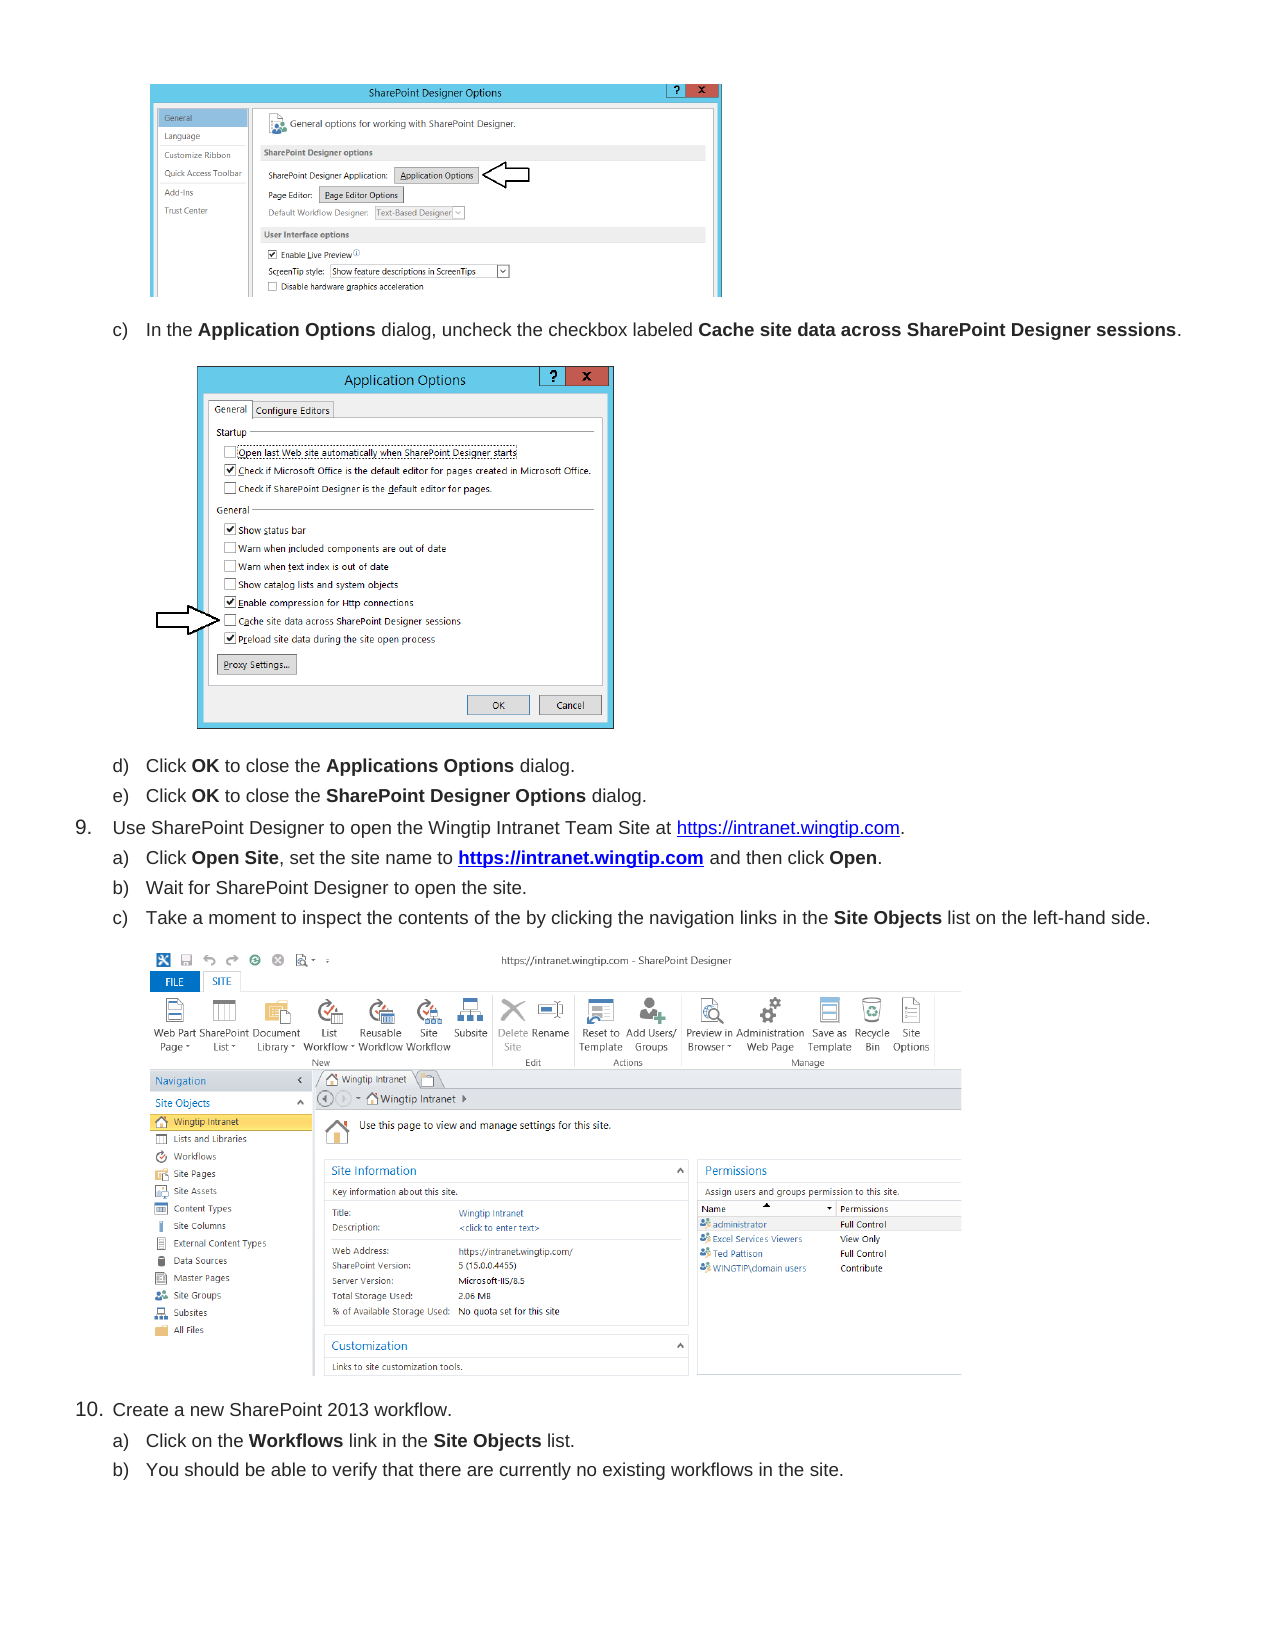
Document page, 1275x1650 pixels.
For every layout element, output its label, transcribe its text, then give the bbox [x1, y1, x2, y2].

picture [150, 84, 722, 297]
text Wait for SharePoint Designer to open the site. [112, 877, 1200, 898]
text Click OK to close the SharePoint Designer Options dialog. [112, 785, 1200, 806]
text Use SharePoint Designer to open the Wingtip Intranet Team Site at https://intranet.wingtip.com. [75, 815, 1200, 839]
picture [150, 362, 618, 733]
text Create a new SharePoint 2013 workflow. [75, 1397, 1200, 1421]
text In the Application Options dialog, uncheck the checkbox labeled Cache site data across SharePoint Designer sessions. [112, 319, 1200, 340]
picture [150, 950, 962, 1376]
text Take a moment to inspect the contents of the by clicking the navigation links in the Site Objects list on the left-hand side. [112, 907, 1200, 928]
text Click on the Workflows link in the Site Objects list. [112, 1429, 1200, 1451]
text You should be able to verify that there are currently no existing workflows in the site. [112, 1459, 1200, 1481]
text Click OK to close the Applications Options dialog. [112, 755, 1200, 776]
text Click Open Site, set the site name to https://intranet.wingtip.com and then click Open. [112, 847, 1200, 868]
